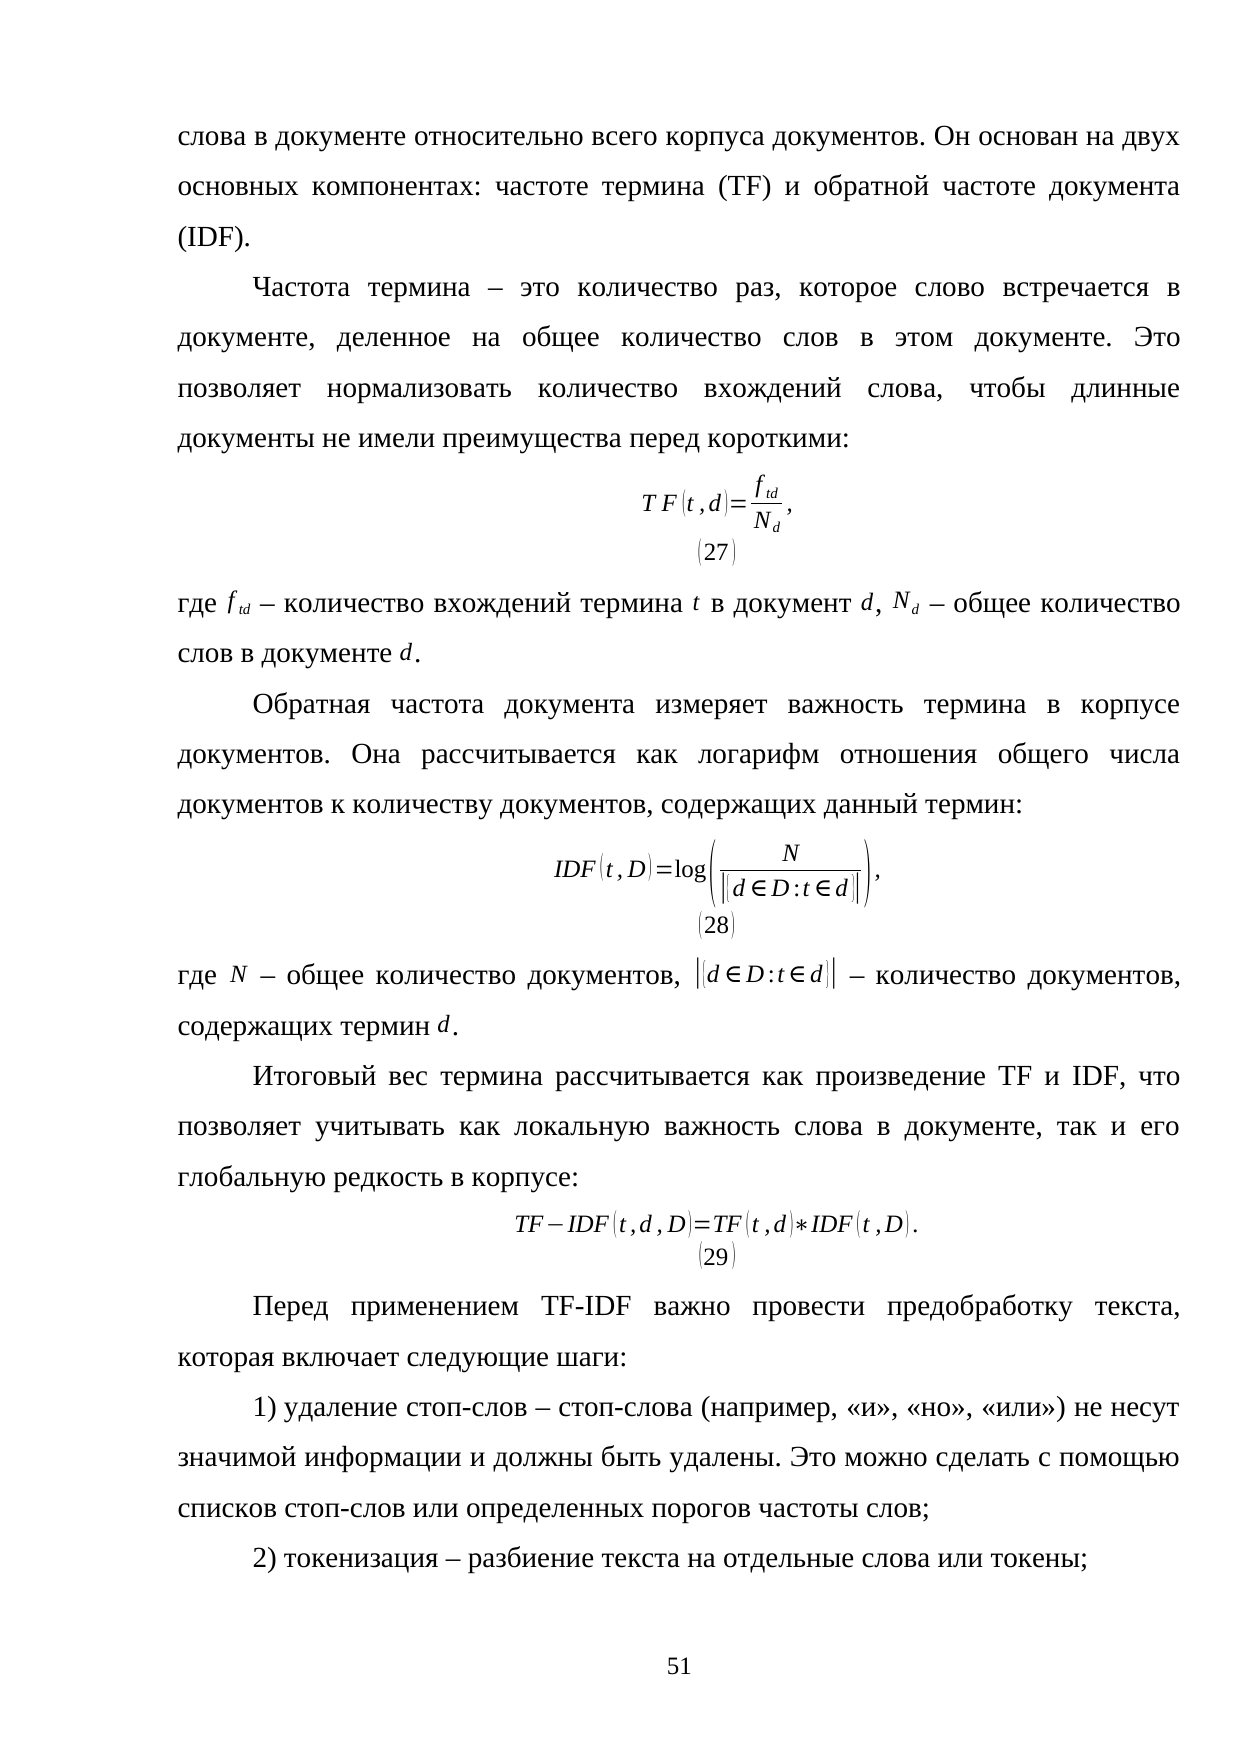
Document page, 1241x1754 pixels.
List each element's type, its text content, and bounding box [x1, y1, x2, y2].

text где – общее количество документов, – количество документов, содержащих термин . [177, 957, 1181, 1041]
text Частота термина – это количество раз, которое слово встречается в документе, деленное на общее количество слов в этом документе. Это позволяет нормализовать количество вхождений слова, чтобы длинные документы не имели преимущества перед короткими: [177, 269, 1181, 453]
text Обратная частота документа измеряет важность термина в корпусе документов. Она рассчитывается как логарифм отношения общего числа документов к количеству документов, содержащих данный термин: [177, 686, 1181, 820]
text токенизация – разбиение текста на отдельные слова или токены; [177, 1540, 1181, 1573]
text где – количество вхождений термина в документ , – общее количество слов в документе . [177, 585, 1181, 669]
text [177, 118, 1181, 252]
text Итоговый вес термина рассчитывается как произведение TF и IDF, что позволяет учитывать как локальную важность слова в документе, так и его глобальную редкость в корпусе: [177, 1058, 1181, 1192]
text Перед применением TF-IDF важно провести предобработку текста, которая включает следующие шаги: [177, 1288, 1181, 1372]
list удаление стоп-слов – стоп-слова (например, «и», «но», «или») не несут значимой информации и должны быть удалены. Это можно сделать с помощью списков стоп-слов или определенных порогов частоты слов; [177, 1389, 1181, 1523]
